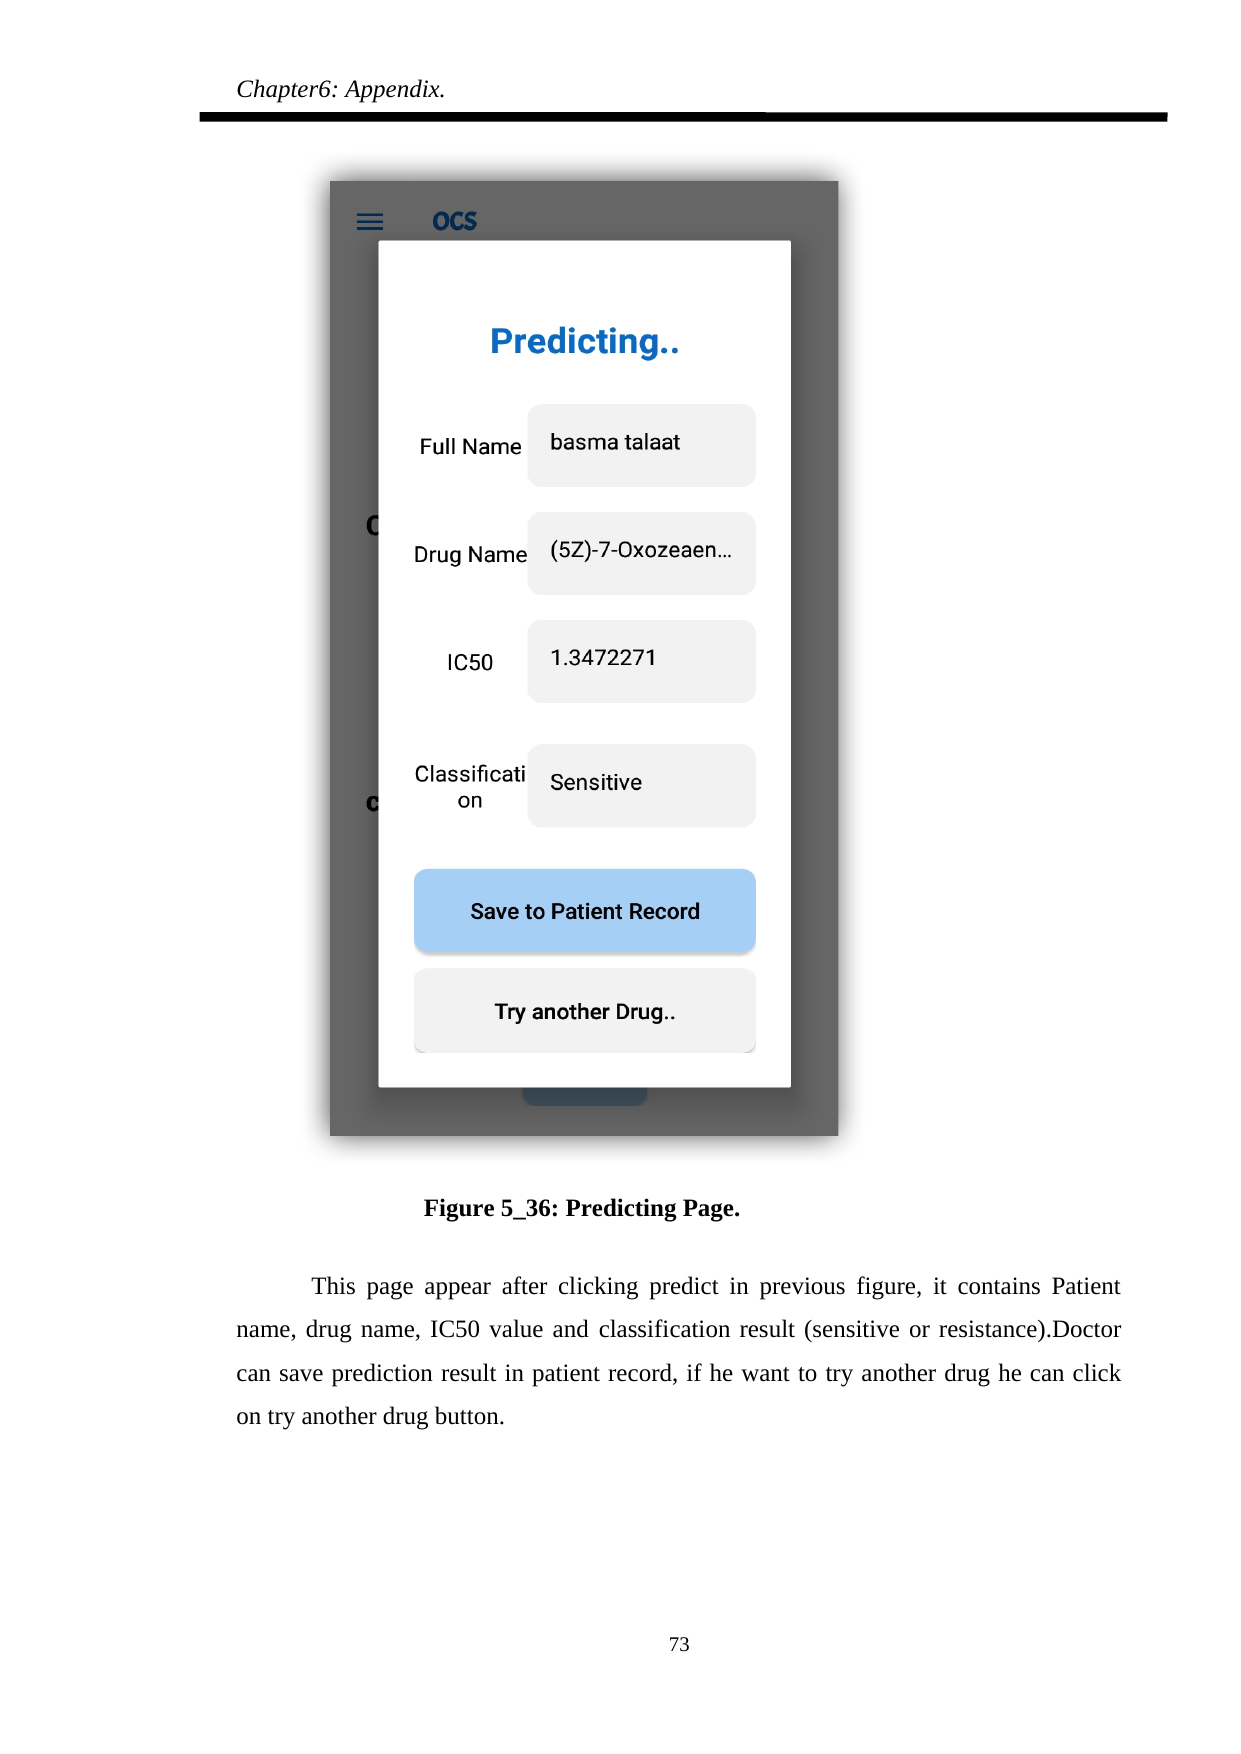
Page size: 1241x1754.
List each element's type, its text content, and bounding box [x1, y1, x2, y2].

text Figure 5_36: Predicting Page. [236, 1193, 1122, 1221]
picture [330, 181, 839, 1136]
text This page appear after clicking predict in previous figure, it contains Patient name, drug name, IC50 value and classification result (sensitive or resistance).Doctor can save prediction result in patient record, if he want to try another drug he can click on try another drug button. [236, 1271, 1122, 1429]
